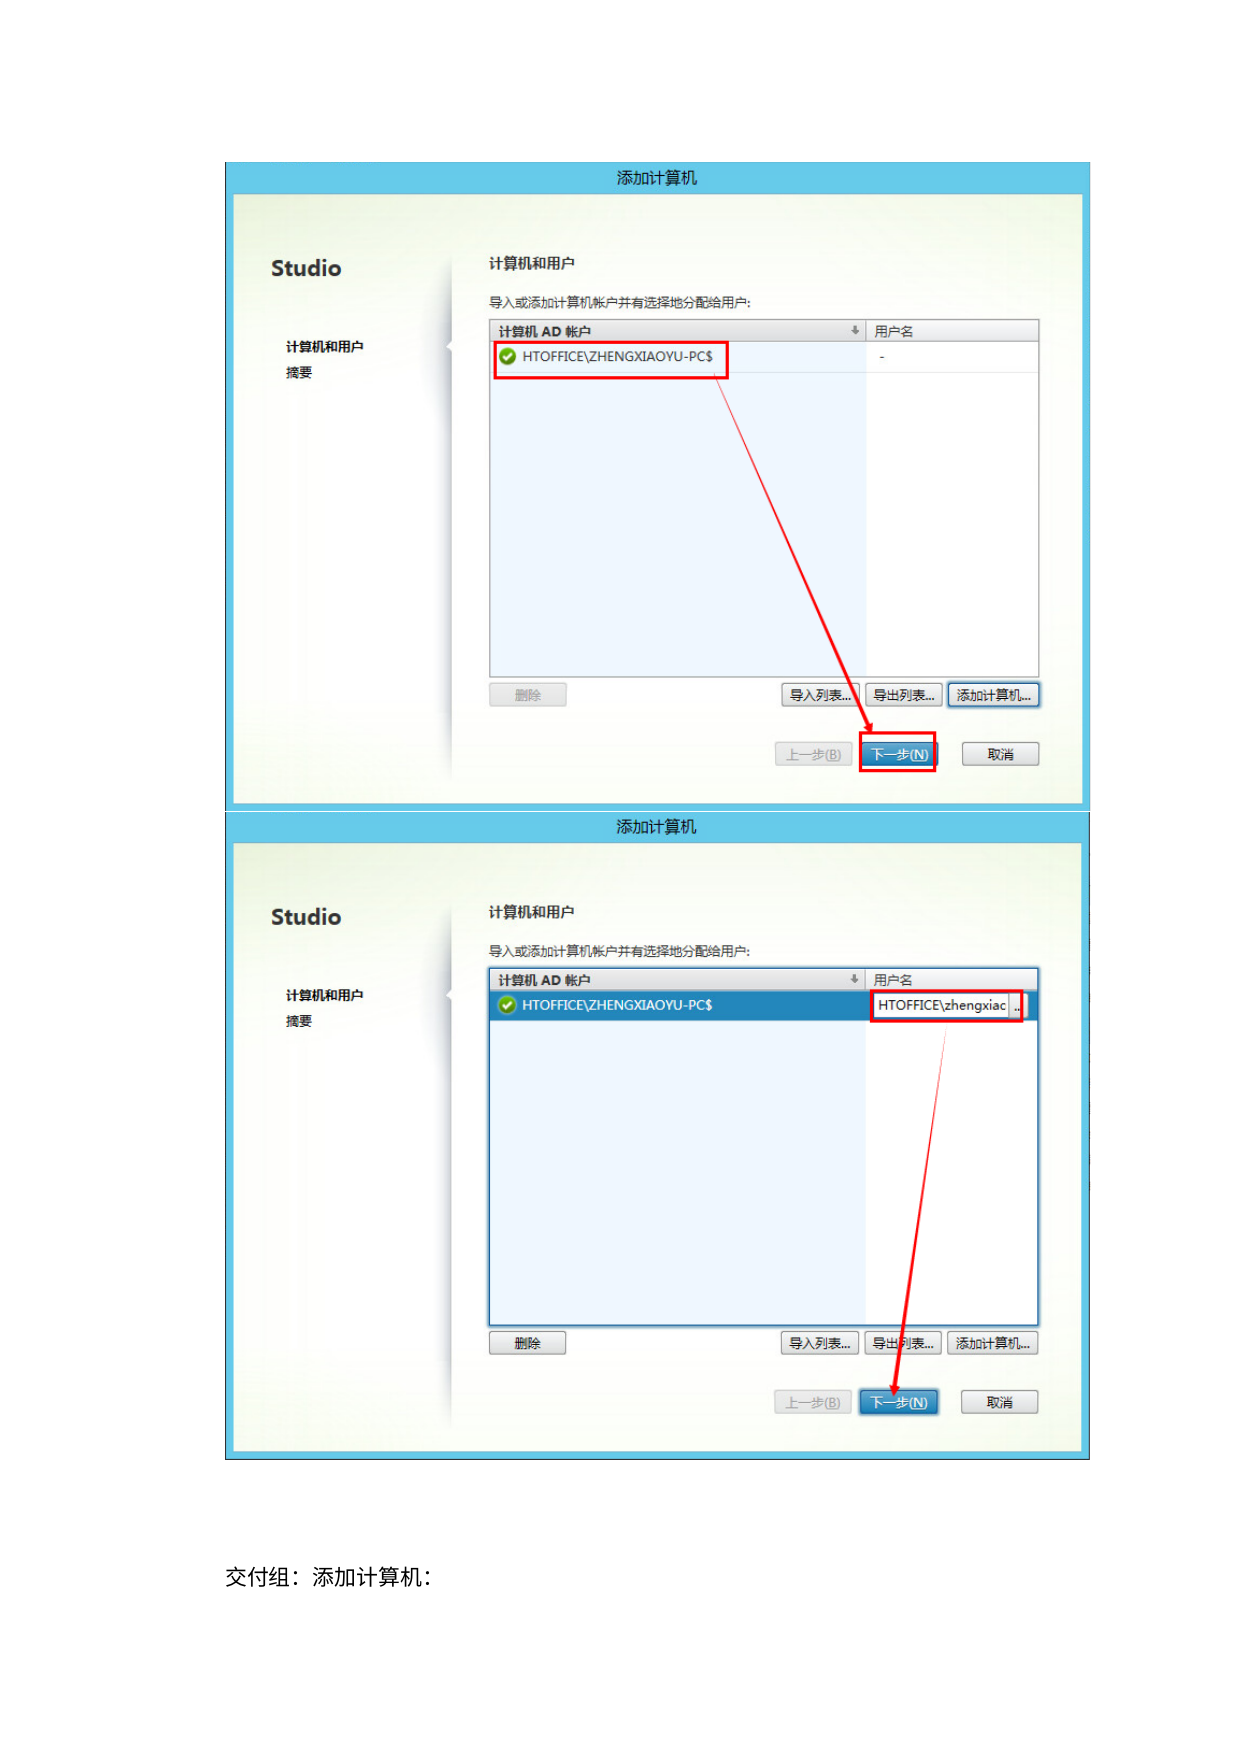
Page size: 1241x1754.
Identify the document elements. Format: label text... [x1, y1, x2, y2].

picture [225, 162, 1091, 811]
list 交付组：添加计算机： [225, 1559, 1053, 1592]
picture [225, 812, 1091, 1460]
